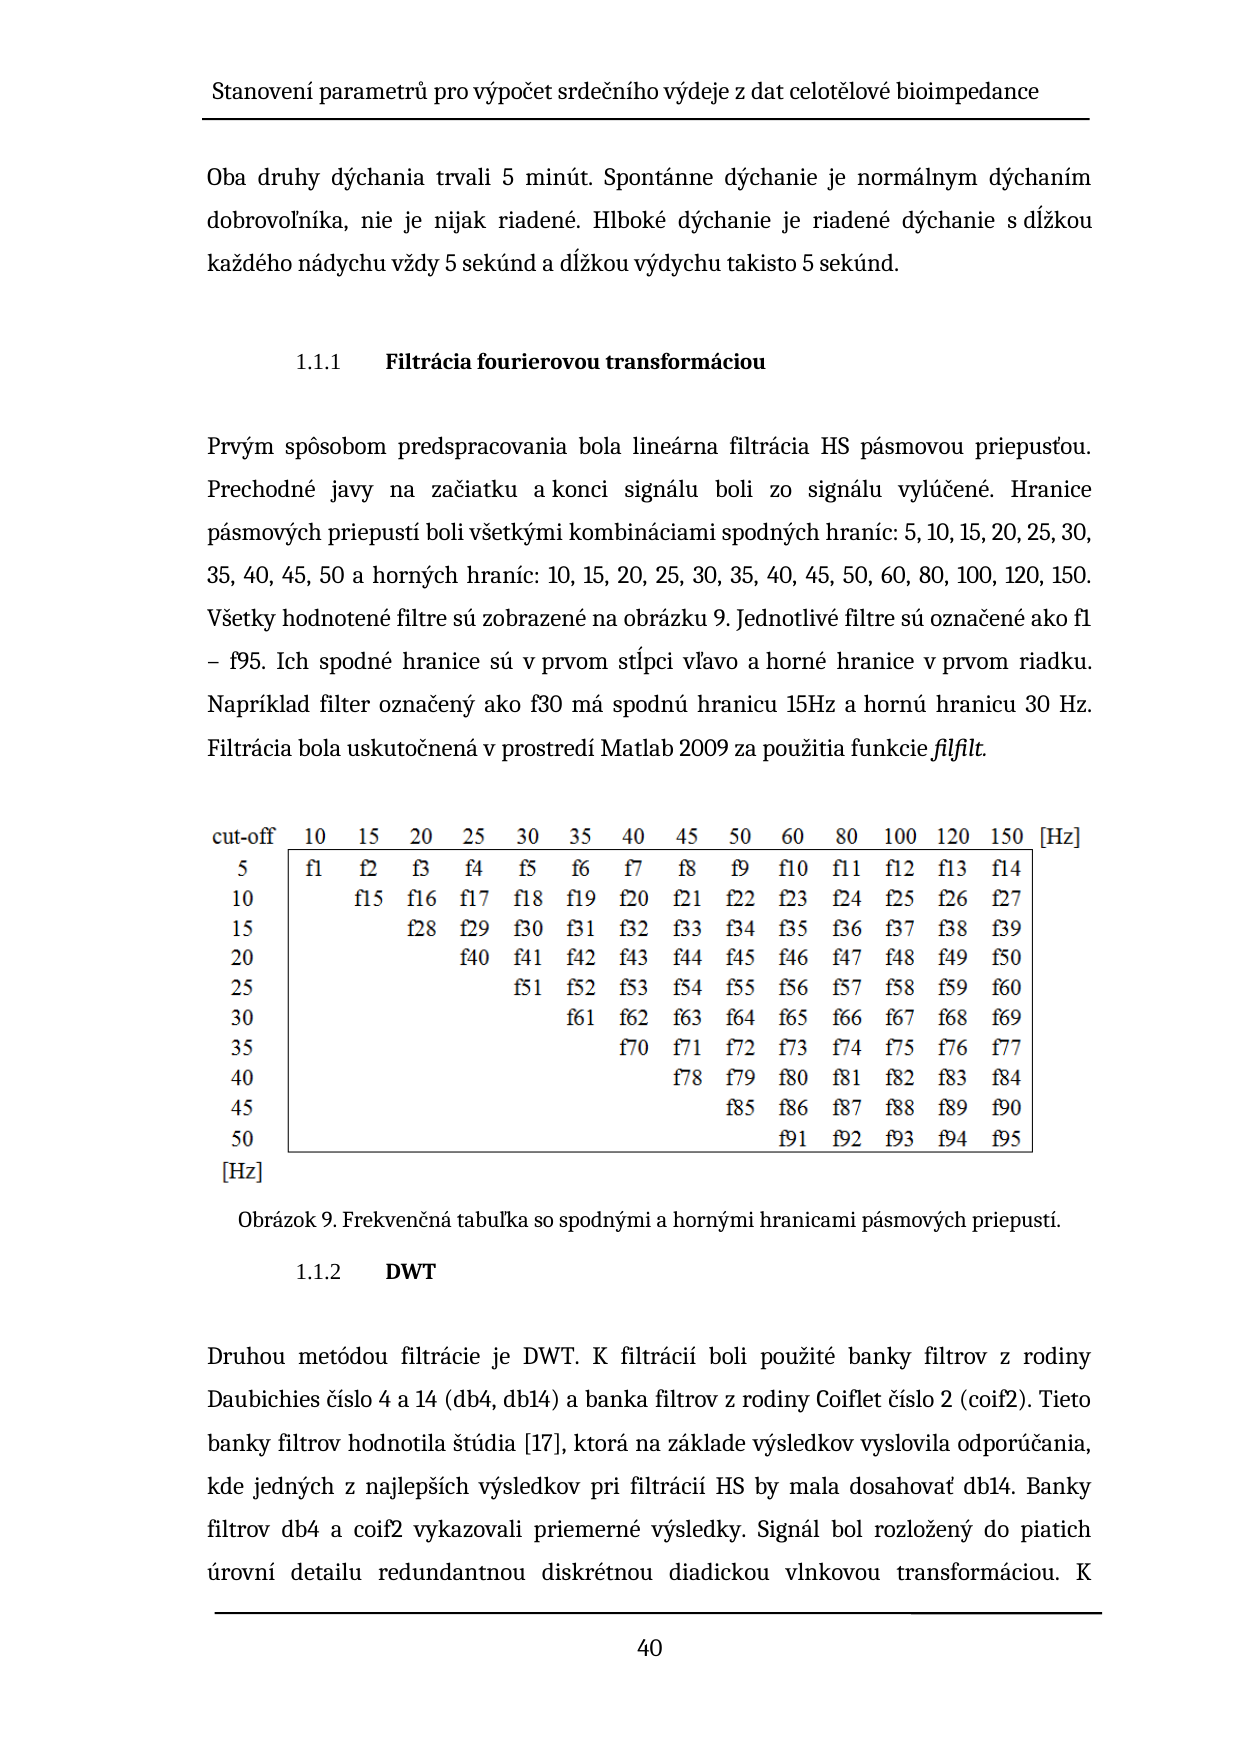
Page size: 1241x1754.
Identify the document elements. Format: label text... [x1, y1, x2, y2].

text Oba druhy dýchania trvali 5 minút. Spontánne dýchanie je normálnym dýchaním dobrovoľníka, nie je nijak riadené. Hlboké dýchanie je riadené dýchanie s dĺžkou každého nádychu vždy 5 sekúnd a dĺžkou výdychu takisto 5 sekúnd. [207, 163, 1092, 278]
subtitle DWT [295, 1258, 1092, 1286]
picture [206, 819, 1093, 1194]
subtitle Filtrácia fourierovou transformáciou [295, 348, 1092, 375]
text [207, 1342, 1092, 1587]
text Obrázok 9. Frekvenčná tabuľka so spodnými a hornými hranicami pásmových priepustí. [207, 1194, 1092, 1233]
text Prvým spôsobom predspracovania bola lineárna filtrácia HS pásmovou priepusťou. Prechodné javy na začiatku a konci signálu boli zo signálu vylúčené. Hranice pásmových priepustí boli všetkými kombináciami spodných hraníc: 5, 10, 15, 20, 25, 30, 35, 40, 45, 50 a horných hraníc: 10, 15, 20, 25, 30, 35, 40, 45, 50, 60, 80, 100, 120, 150. Všetky hodnotené filtre sú zobrazené na obrázku 9. Jednotlivé filtre sú označené ako f1 – f95. Ich spodné hranice sú v prvom stĺpci vľavo a horné hranice v prvom riadku. Napríklad filter označený ako f30 má spodnú hranicu 15Hz a hornú hranicu 30 Hz. Filtrácia bola uskutočnená v prostredí Matlab 2009 za použitia funkcie filfilt. [207, 432, 1092, 762]
